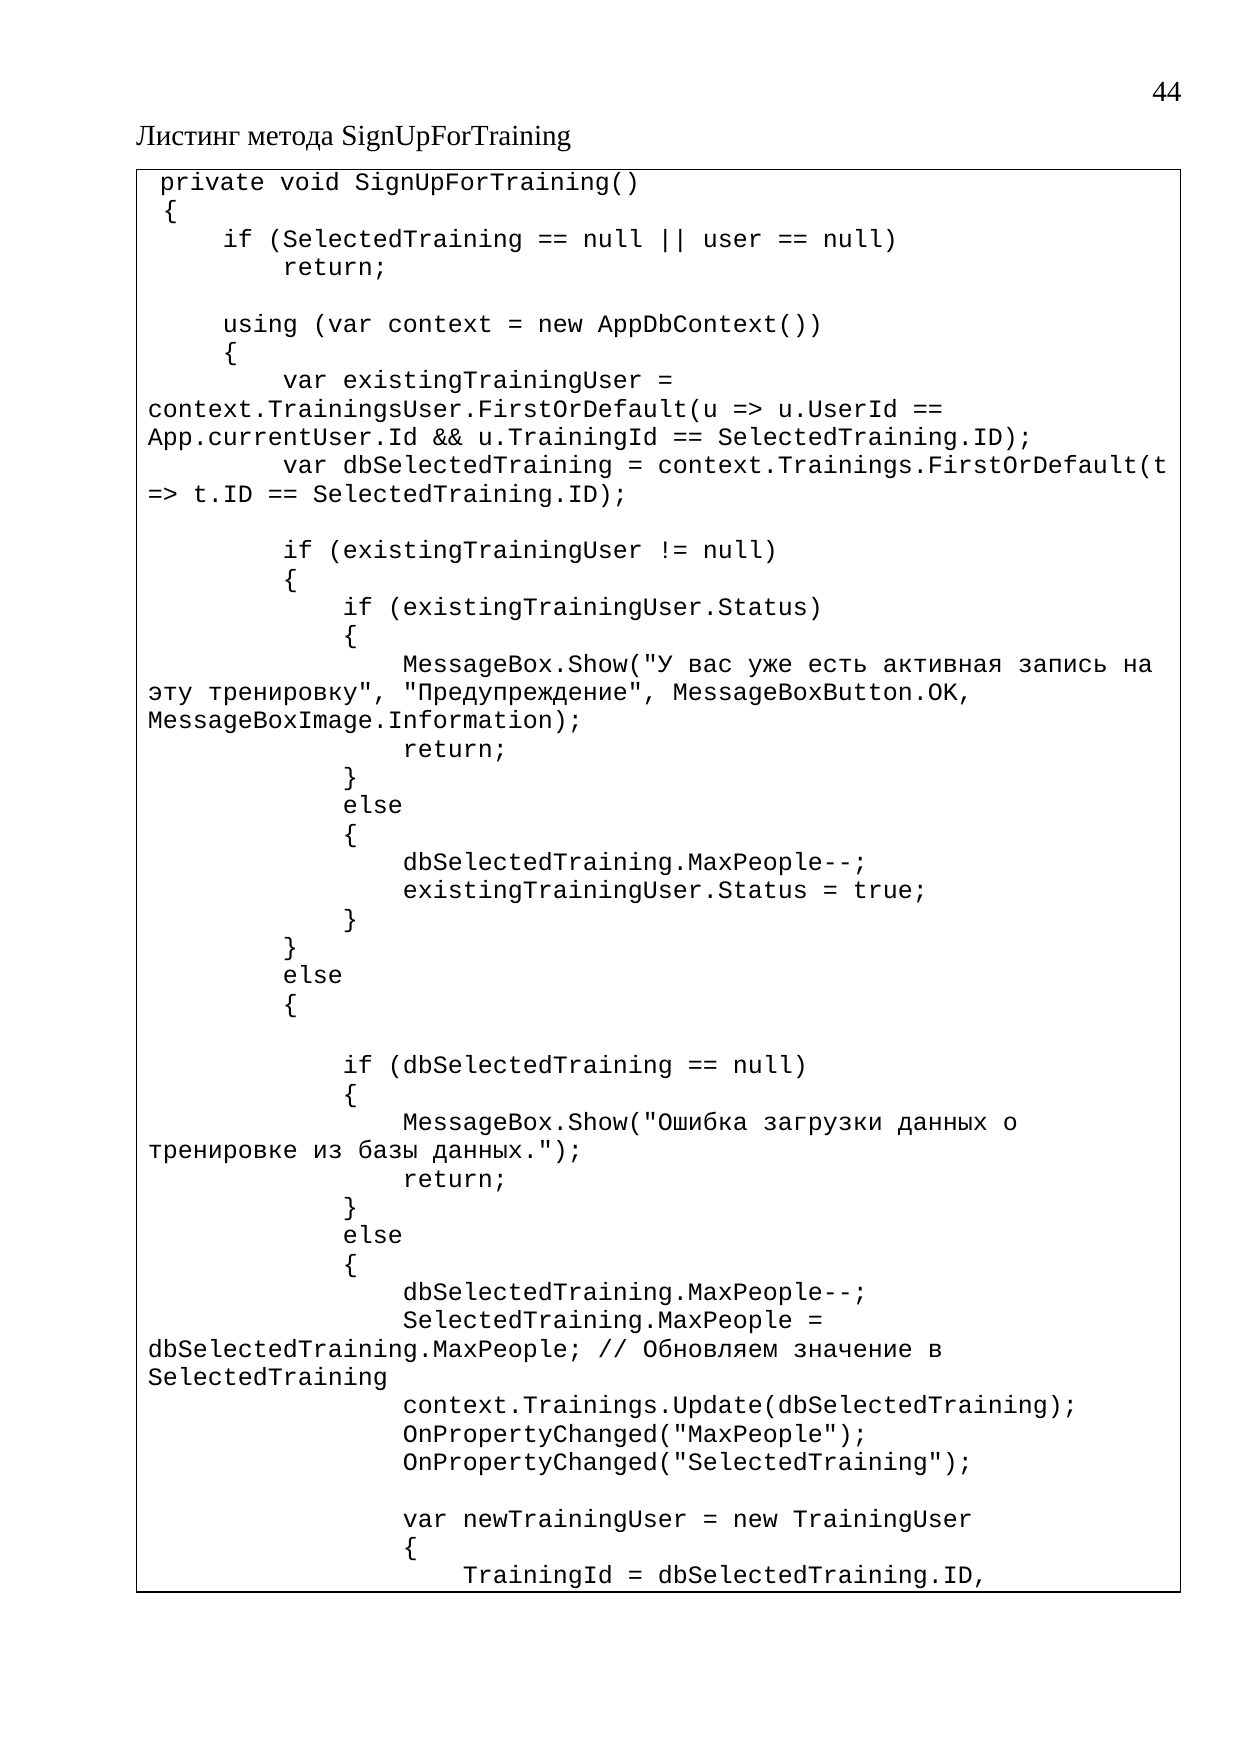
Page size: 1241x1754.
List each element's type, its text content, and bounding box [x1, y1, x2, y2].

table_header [137, 170, 1180, 1591]
text Листинг метода SignUpForTraining [136, 118, 1181, 152]
